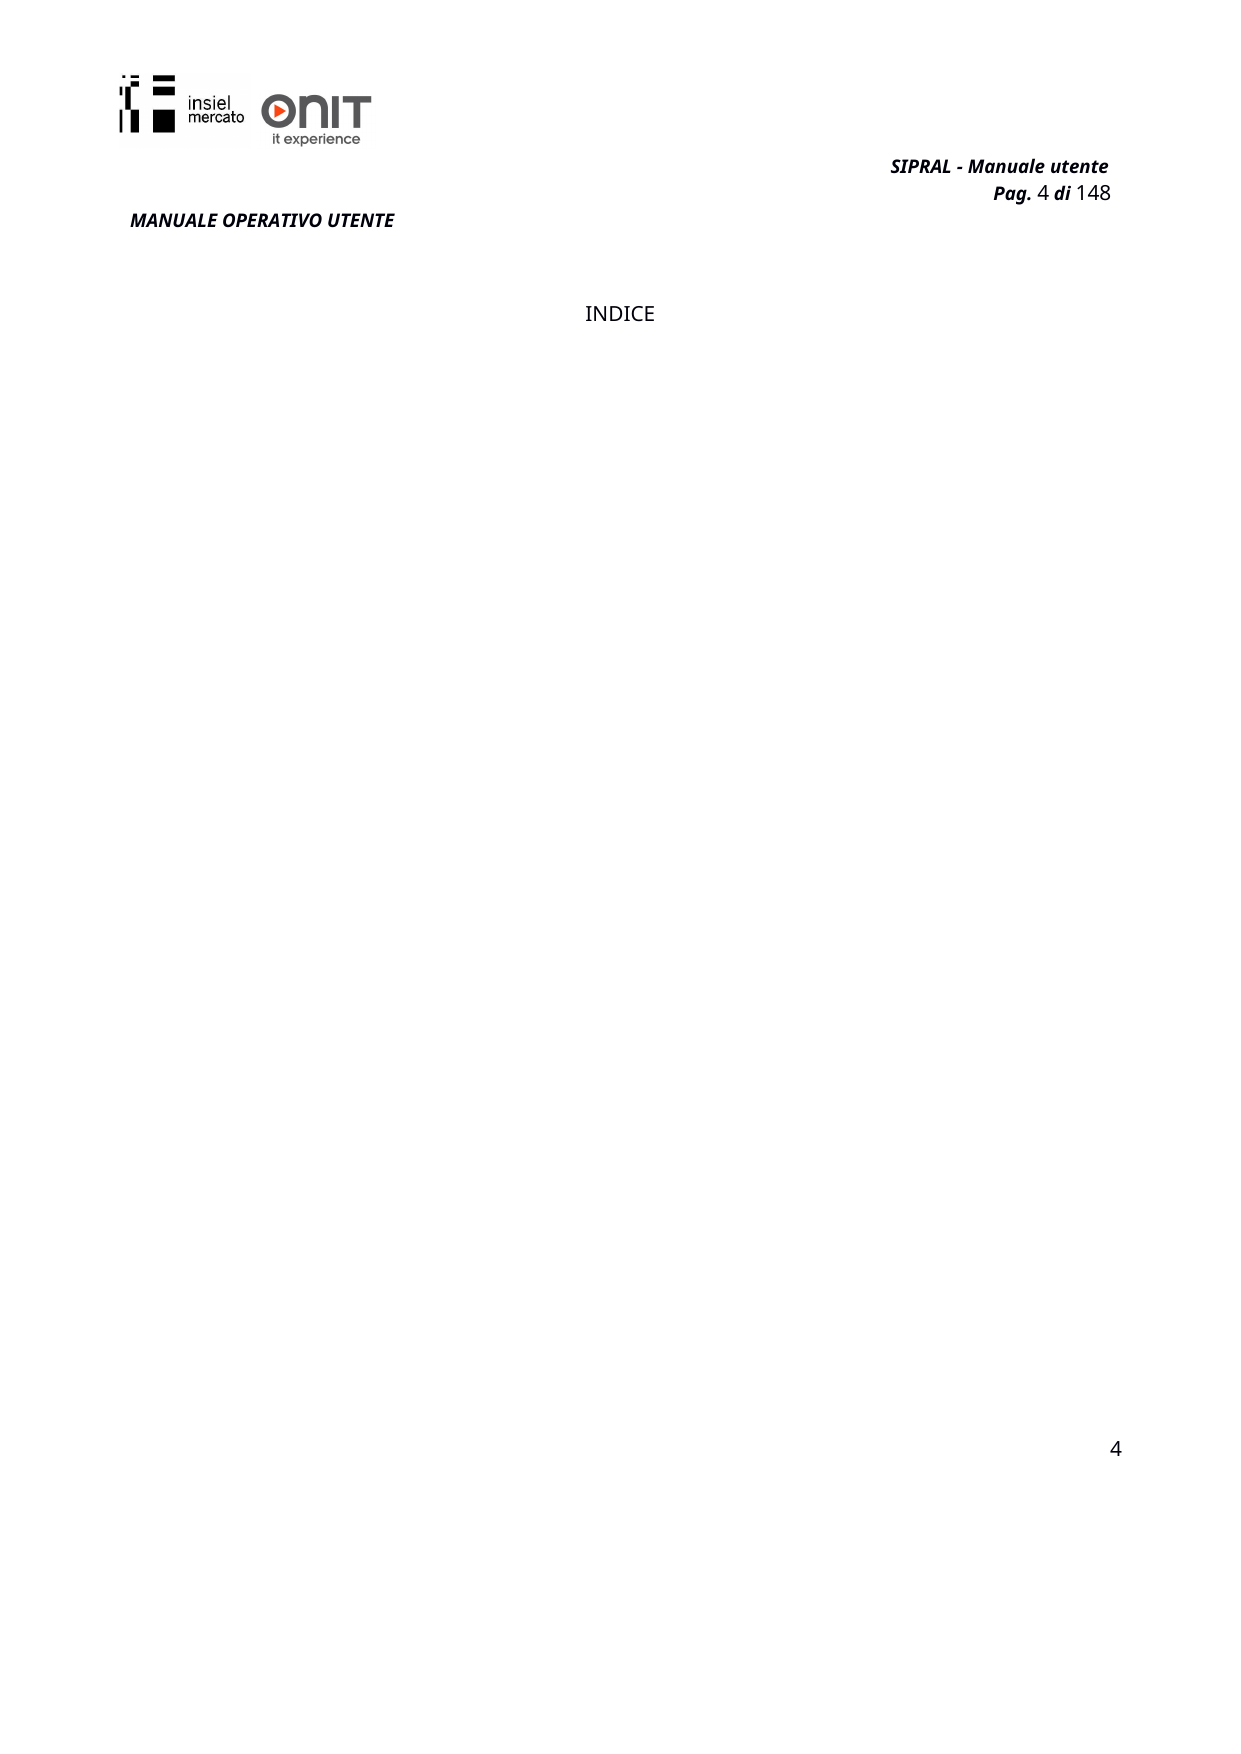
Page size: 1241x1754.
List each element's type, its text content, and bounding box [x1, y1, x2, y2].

text INDICE [119, 299, 1121, 328]
picture [118, 73, 252, 149]
picture [257, 91, 376, 149]
